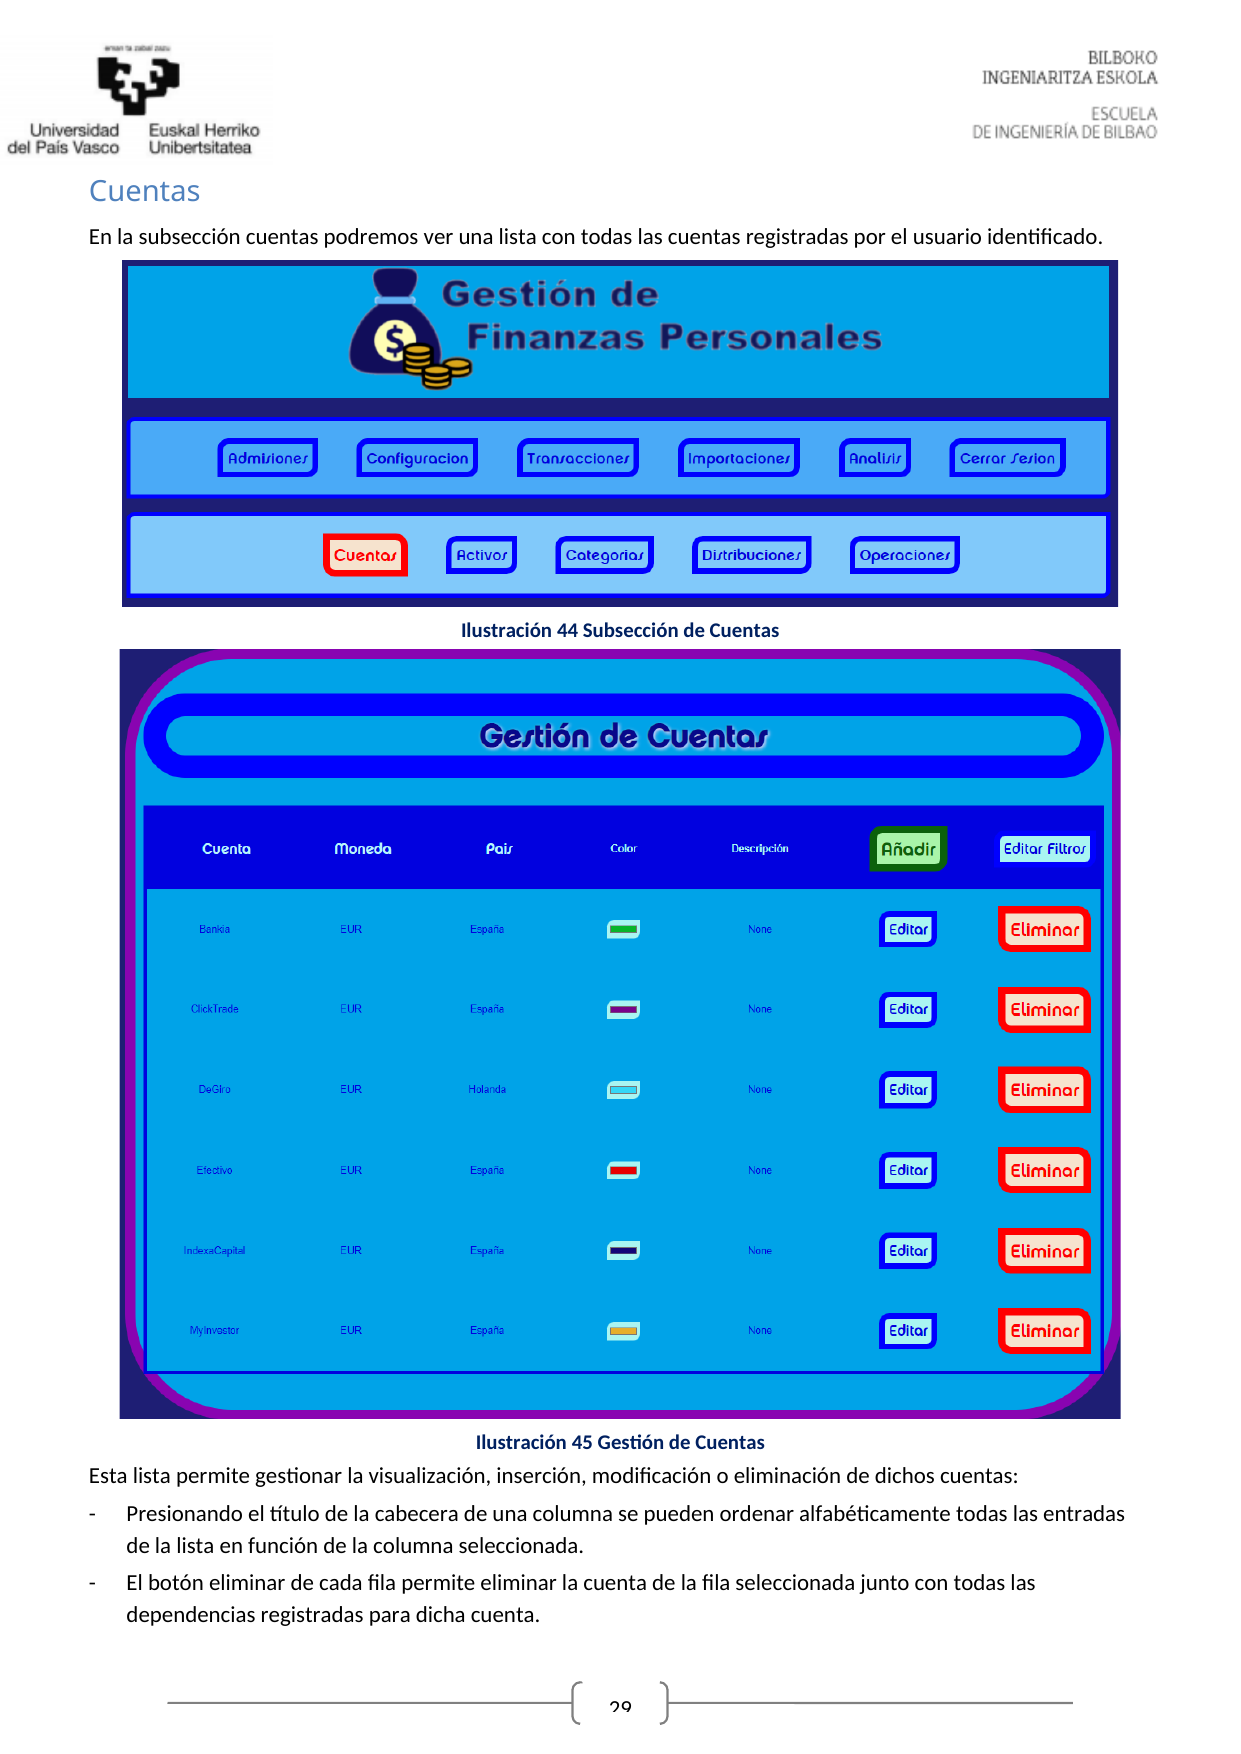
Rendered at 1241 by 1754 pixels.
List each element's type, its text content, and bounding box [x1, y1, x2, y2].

picture [122, 260, 1119, 607]
text Ilustración 44 Subsección de Cuentas [89, 617, 1152, 643]
text Esta lista permite gestionar la visualización, inserción, modificación o eliminación de dichos cuentas: [89, 1461, 1152, 1489]
picture [119, 649, 1121, 1419]
text Ilustración 45 Gestión de Cuentas [89, 1429, 1152, 1454]
text En la subsección cuentas podremos ver una lista con todas las cuentas registradas por el usuario identificado. [89, 222, 1152, 250]
subtitle Cuentas [89, 102, 1152, 210]
list Presionando el título de la cabecera de una columna se pueden ordenar alfabéticamente todas las entradas de la lista en función de la columna seleccionada. [89, 1499, 1152, 1559]
list El botón eliminar de cada fila permite eliminar la cuenta de la fila seleccionada junto con todas las dependencias registradas para dicha cuenta. [89, 1568, 1152, 1628]
picture [0, 28, 1184, 165]
